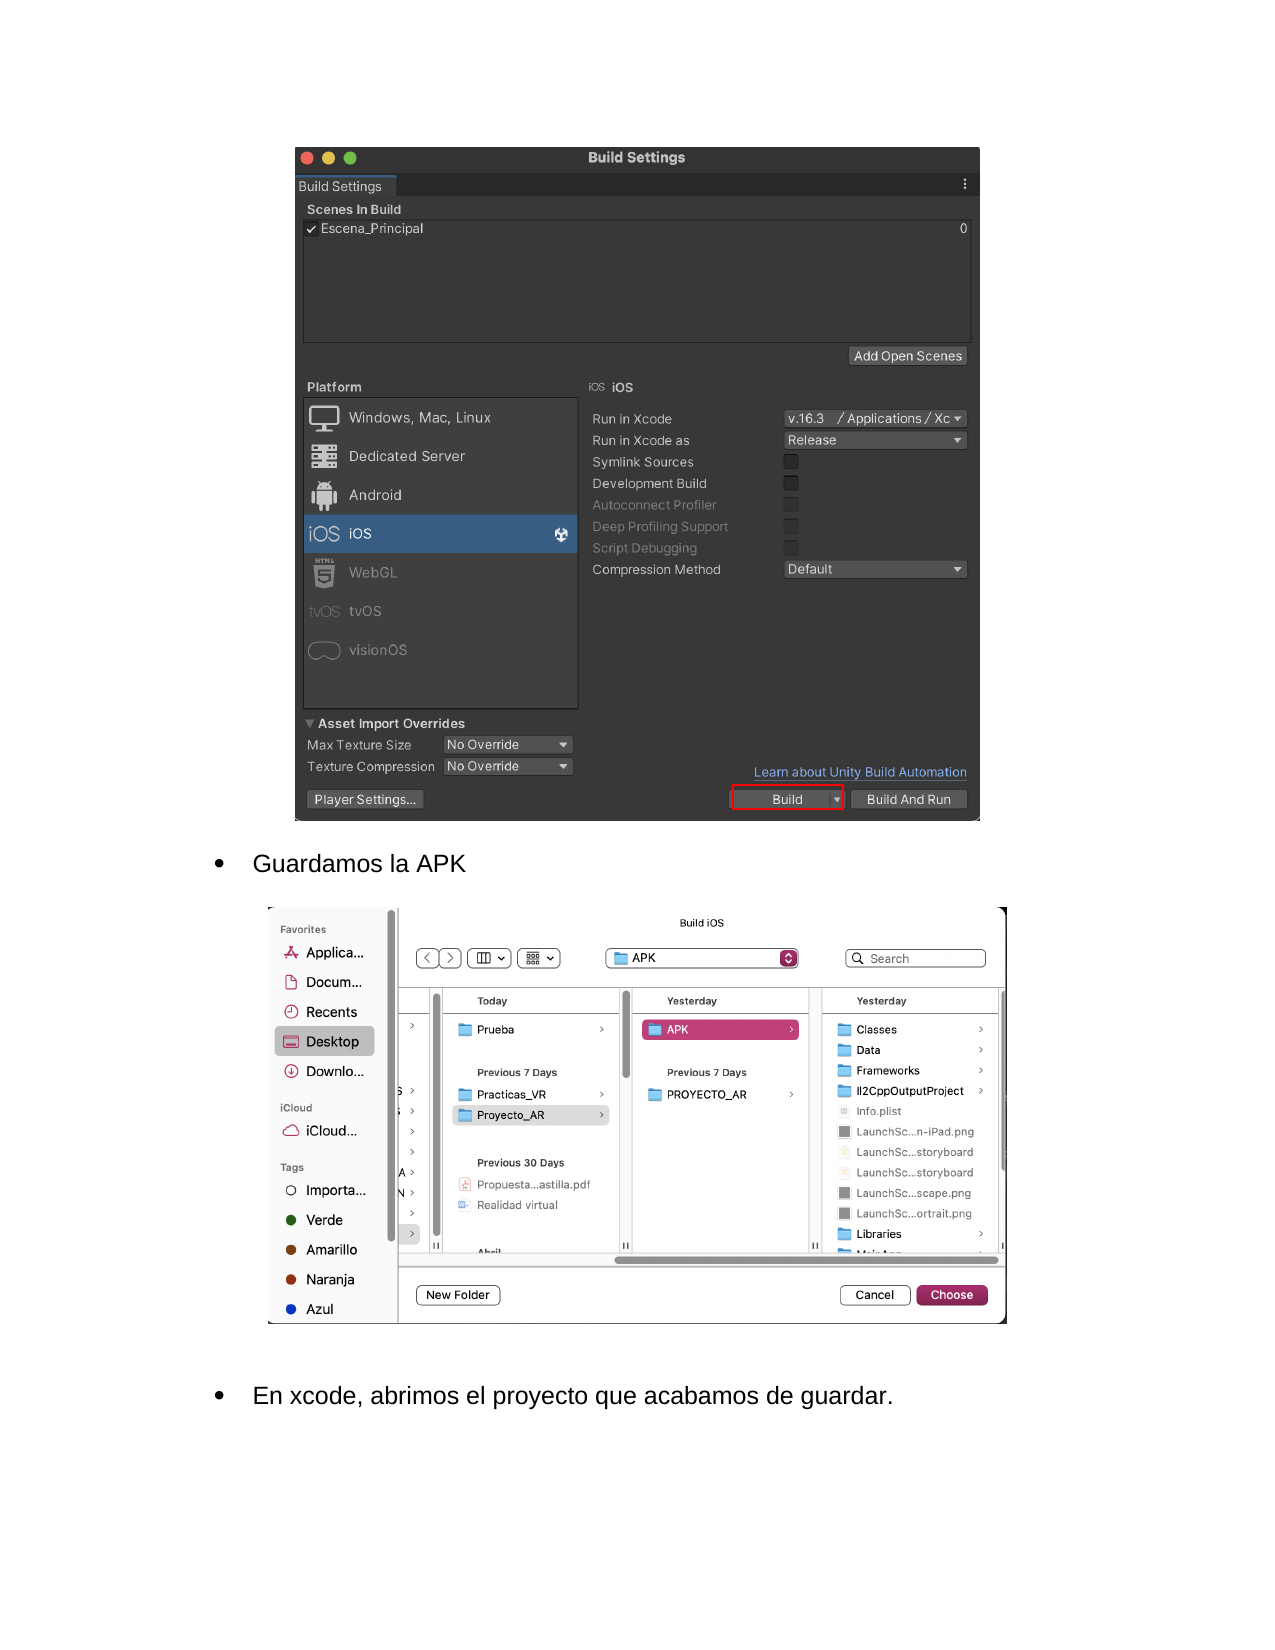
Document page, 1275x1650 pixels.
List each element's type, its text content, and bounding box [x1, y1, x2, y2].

list En xcode, abrimos el proyecto que acabamos de guardar. [215, 1381, 1098, 1409]
list Guardamos la APK [215, 849, 1098, 878]
picture [268, 907, 1007, 1324]
picture [295, 147, 980, 821]
